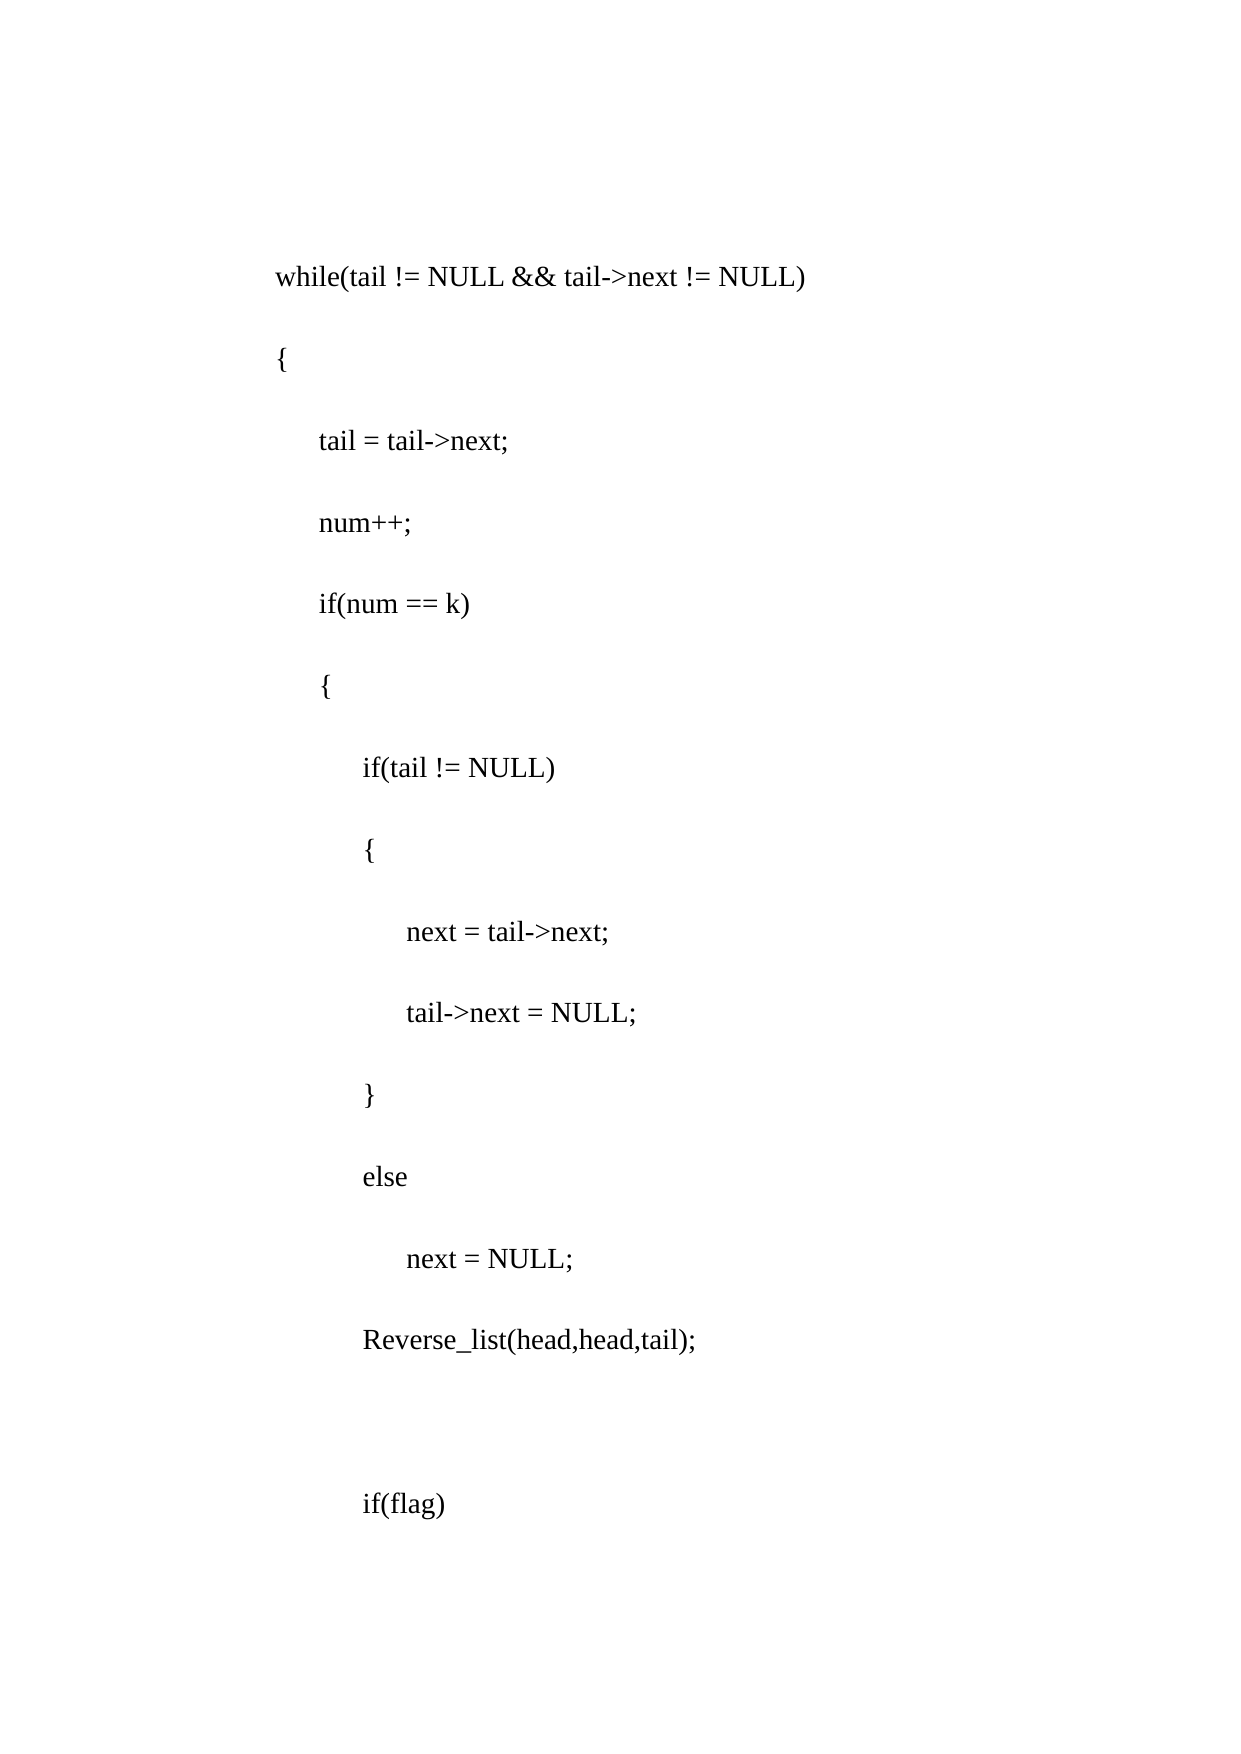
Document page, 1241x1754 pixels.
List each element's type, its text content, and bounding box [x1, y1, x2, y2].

text else [246, 1143, 1053, 1208]
text Reverse_list(head,head,tail); [246, 1307, 1053, 1372]
text { [246, 816, 1053, 881]
text if(tail != NULL) [246, 734, 1053, 799]
text { [246, 326, 1053, 391]
text if(flag) [246, 1470, 1053, 1535]
text if(num == k) [246, 571, 1053, 636]
text num++; [246, 489, 1053, 554]
text next = NULL; [246, 1225, 1053, 1290]
text tail = tail->next; [246, 407, 1053, 472]
text } [246, 1061, 1053, 1126]
text tail->next = NULL; [246, 980, 1053, 1045]
text while(tail != NULL && tail->next != NULL) [246, 244, 1053, 309]
text { [246, 653, 1053, 718]
text next = tail->next; [246, 898, 1053, 963]
